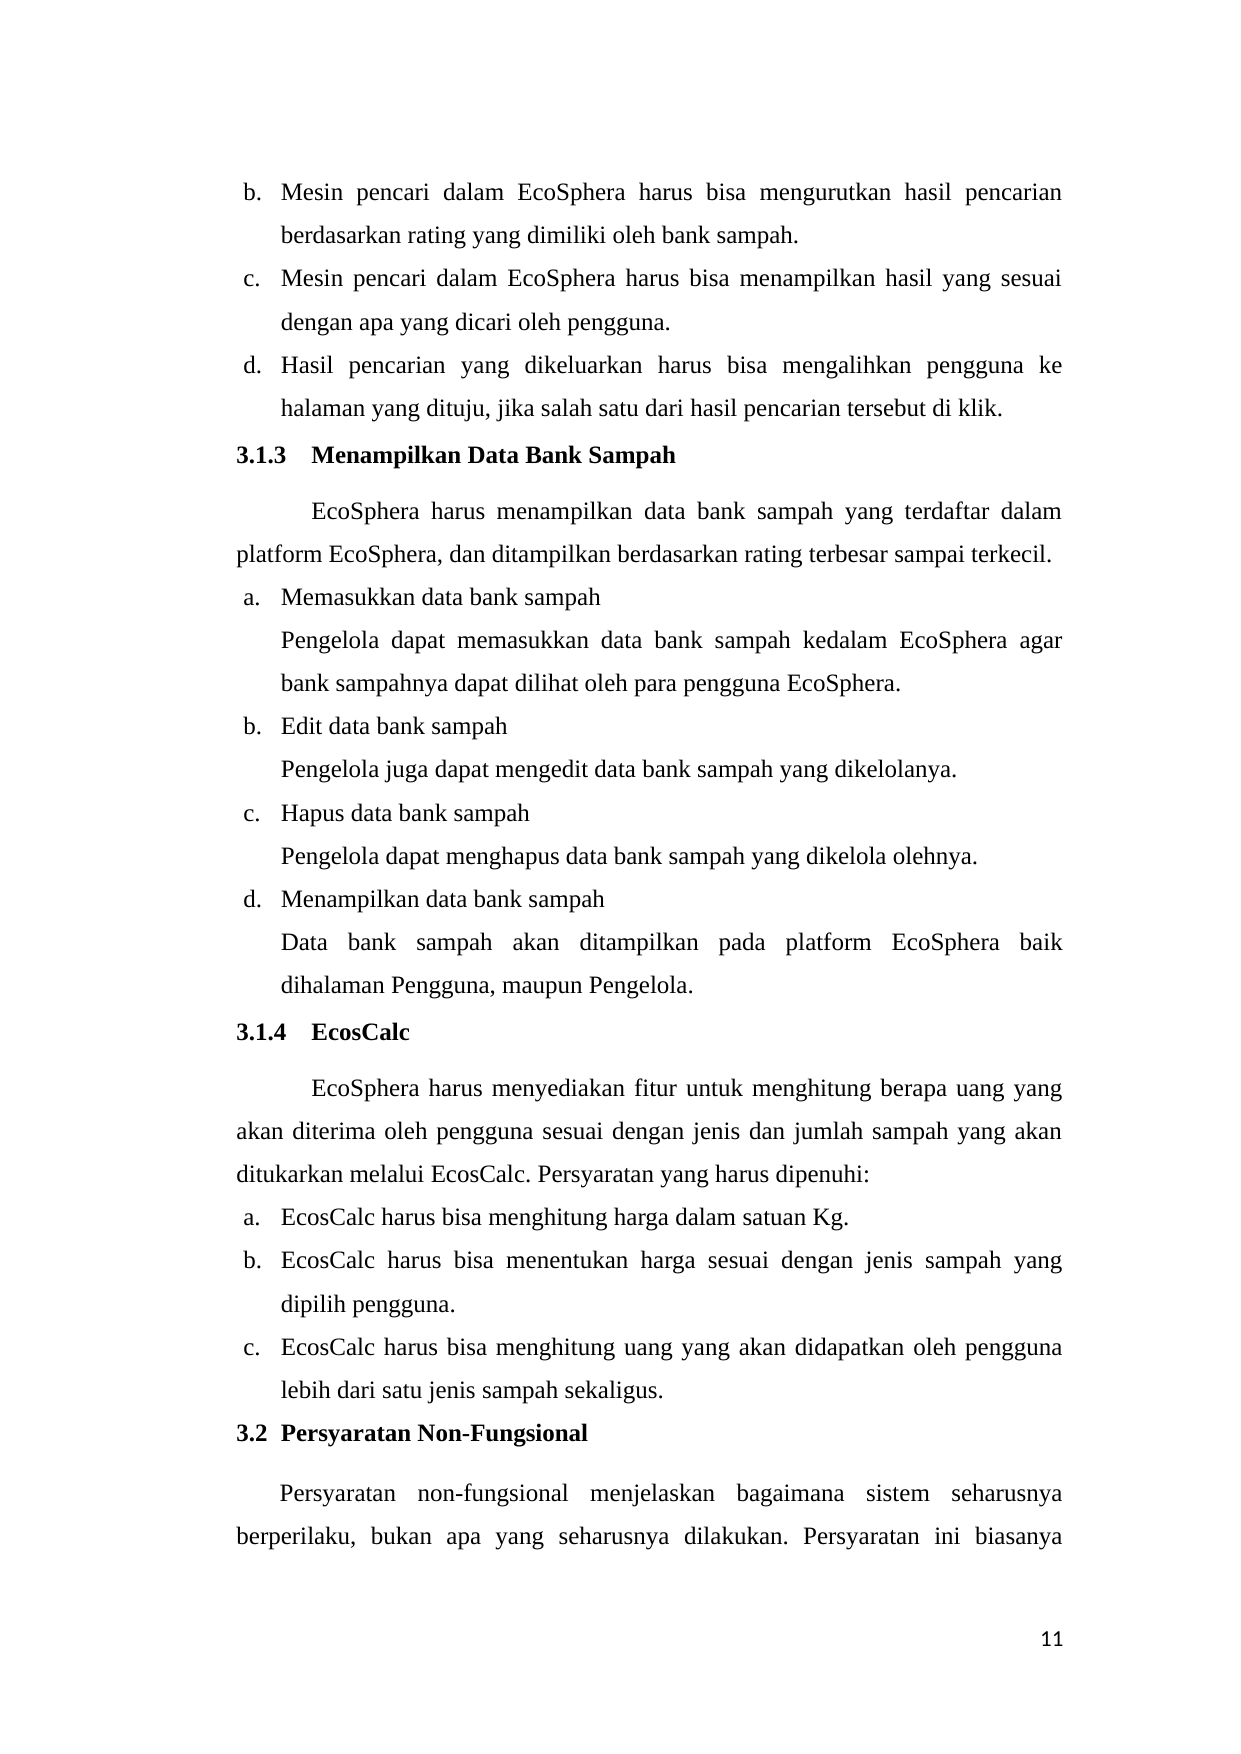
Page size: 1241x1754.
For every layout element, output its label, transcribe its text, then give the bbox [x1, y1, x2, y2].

list Pengelola dapat memasukkan data bank sampah kedalam EcoSphera agar bank sampahnya dapat dilihat oleh para pengguna EcoSphera. [281, 625, 1063, 697]
list EcosCalc harus bisa menghitung uang yang akan didapatkan oleh pengguna lebih dari satu jenis sampah sekaligus. [243, 1332, 1063, 1404]
subtitle Menampilkan Data Bank Sampah [236, 440, 1063, 469]
list Data bank sampah akan ditampilkan pada platform EcoSphera baik dihalaman Pengguna, maupun Pengelola. [281, 927, 1063, 999]
list EcosCalc harus bisa menghitung harga dalam satuan Kg. [243, 1202, 1063, 1231]
list Edit data bank sampah [243, 711, 1063, 740]
list EcosCalc harus bisa menentukan harga sesuai dengan jenis sampah yang dipilih pengguna. [243, 1246, 1063, 1317]
subtitle Persyaratan Non-Fungsional [236, 1418, 1063, 1447]
list Menampilkan data bank sampah [243, 884, 1063, 913]
list Hapus data bank sampah [243, 798, 1063, 826]
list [236, 1478, 1063, 1550]
subtitle EcosCalc [236, 1017, 1063, 1046]
list Memasukkan data bank sampah [243, 582, 1063, 611]
list Pengelola dapat menghapus data bank sampah yang dikelola olehnya. [281, 841, 1063, 869]
list Hasil pencarian yang dikeluarkan harus bisa mengalihkan pengguna ke halaman yang dituju, jika salah satu dari hasil pencarian tersebut di klik. [243, 350, 1063, 422]
list Pengelola juga dapat mengedit data bank sampah yang dikelolanya. [281, 754, 1063, 783]
list EcoSphera harus menampilkan data bank sampah yang terdaftar dalam platform EcoSphera, dan ditampilkan berdasarkan rating terbesar sampai terkecil. [236, 496, 1063, 568]
list Mesin pencari dalam EcoSphera harus bisa menampilkan hasil yang sesuai dengan apa yang dicari oleh pengguna. [243, 263, 1063, 335]
list EcoSphera harus menyediakan fitur untuk menghitung berapa uang yang akan diterima oleh pengguna sesuai dengan jenis dan jumlah sampah yang akan ditukarkan melalui EcosCalc. Persyaratan yang harus dipenuhi: [236, 1073, 1063, 1188]
list Mesin pencari dalam EcoSphera harus bisa mengurutkan hasil pencarian berdasarkan rating yang dimiliki oleh bank sampah. [243, 177, 1063, 249]
